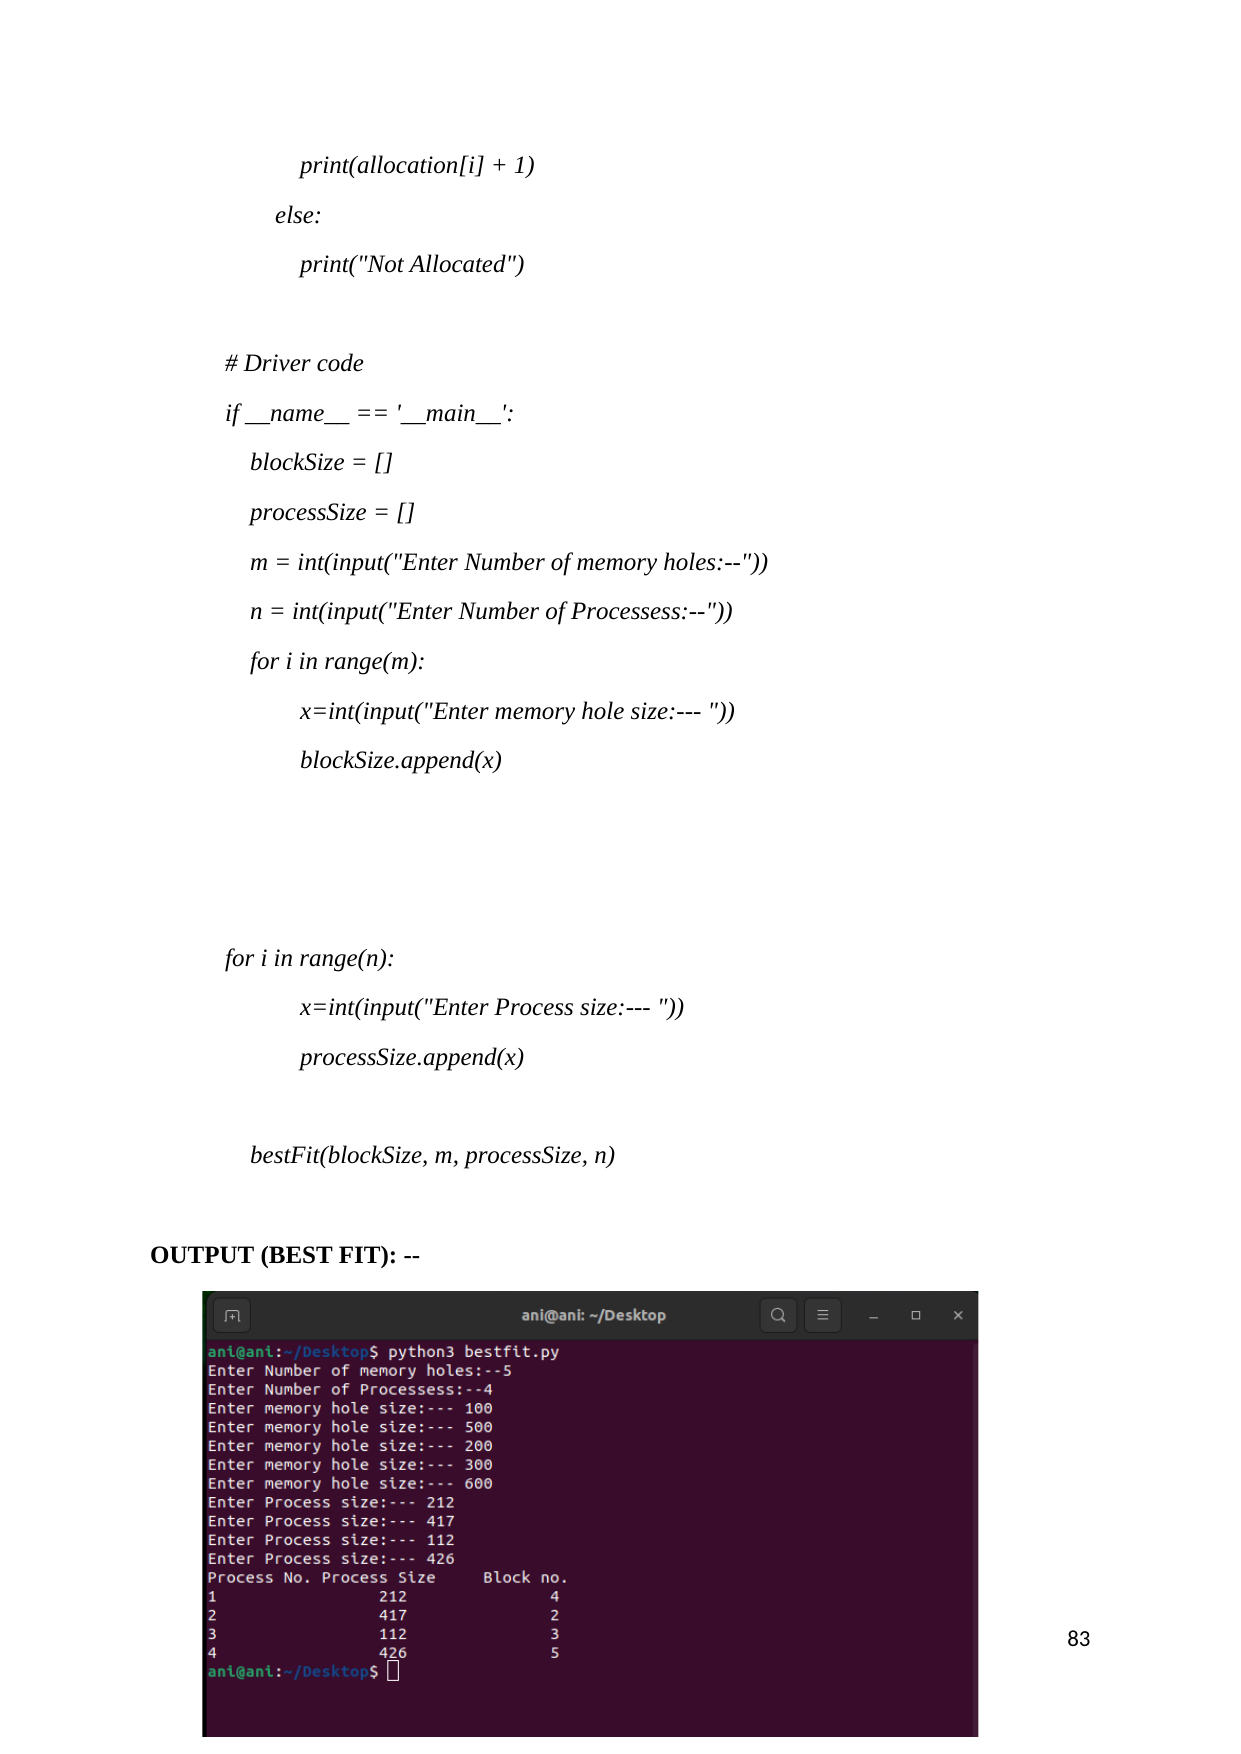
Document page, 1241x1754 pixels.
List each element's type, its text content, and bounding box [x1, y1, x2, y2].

text n = int(input("Enter Number of Processess:--")) [225, 596, 1090, 625]
text if __name__ == '__main__': [225, 398, 1090, 426]
text blockSize.append(x) [225, 745, 1090, 774]
text # Driver code [225, 348, 1090, 377]
picture [202, 1291, 979, 1737]
text x=int(input("Enter Process size:--- ")) [225, 992, 1090, 1021]
text blockSize = [] [225, 447, 1090, 476]
text for i in range(n): [225, 943, 1090, 971]
text processSize.append(x) [225, 1042, 1090, 1071]
text print(allocation[i] + 1) [225, 150, 1090, 179]
text x=int(input("Enter memory hole size:--- ")) [225, 696, 1090, 724]
text print("Not Allocated") [225, 249, 1090, 278]
text processSize = [] [225, 497, 1090, 526]
text for i in range(m): [225, 646, 1090, 675]
text m = int(input("Enter Number of memory holes:--")) [225, 547, 1090, 575]
text else: [225, 200, 1090, 228]
text bestFit(blockSize, m, processSize, n) [225, 1141, 1090, 1169]
text OUTPUT (BEST FIT): -- [150, 1240, 1090, 1269]
